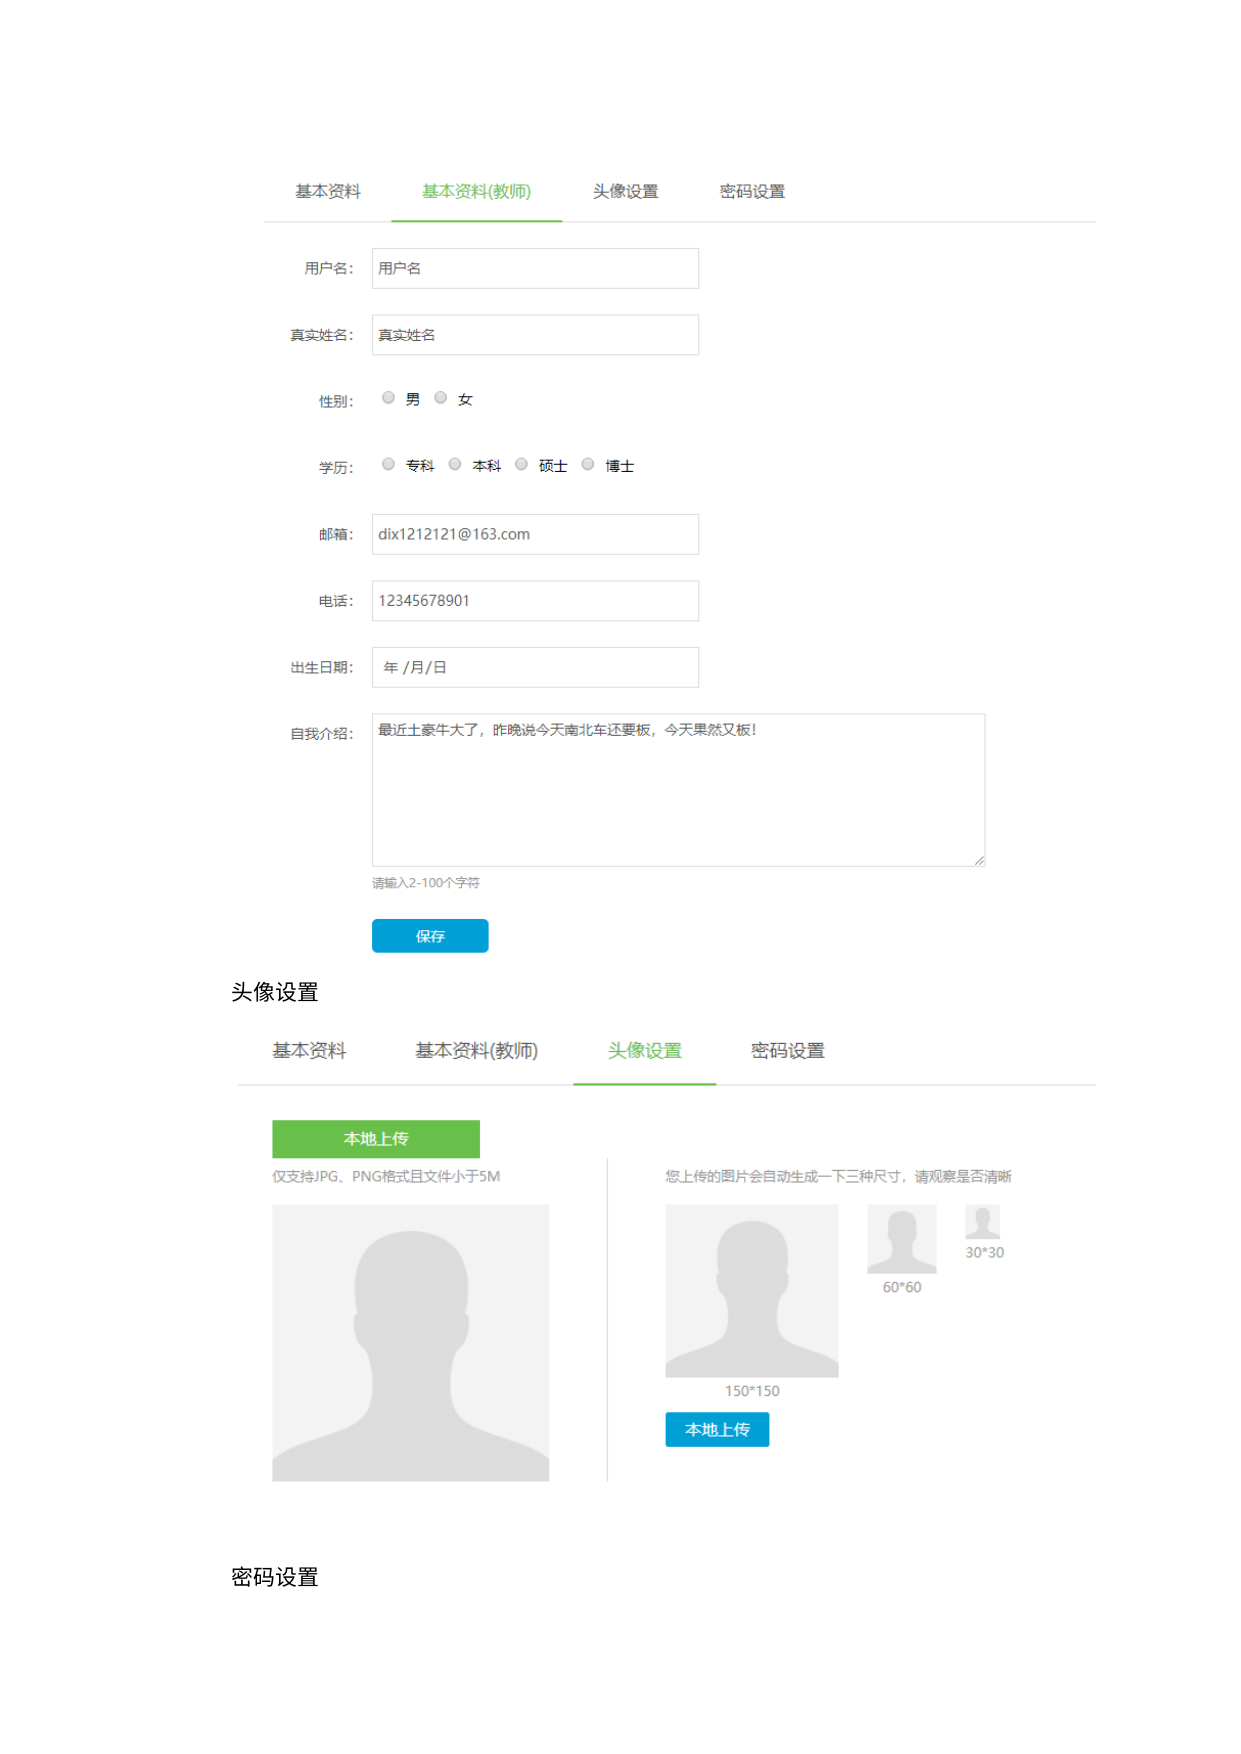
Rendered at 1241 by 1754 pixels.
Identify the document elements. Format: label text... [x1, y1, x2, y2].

picture [231, 162, 1097, 965]
list 头像设置 [231, 974, 1053, 1007]
picture [231, 1007, 1097, 1537]
list 密码设置 [231, 1559, 1053, 1592]
